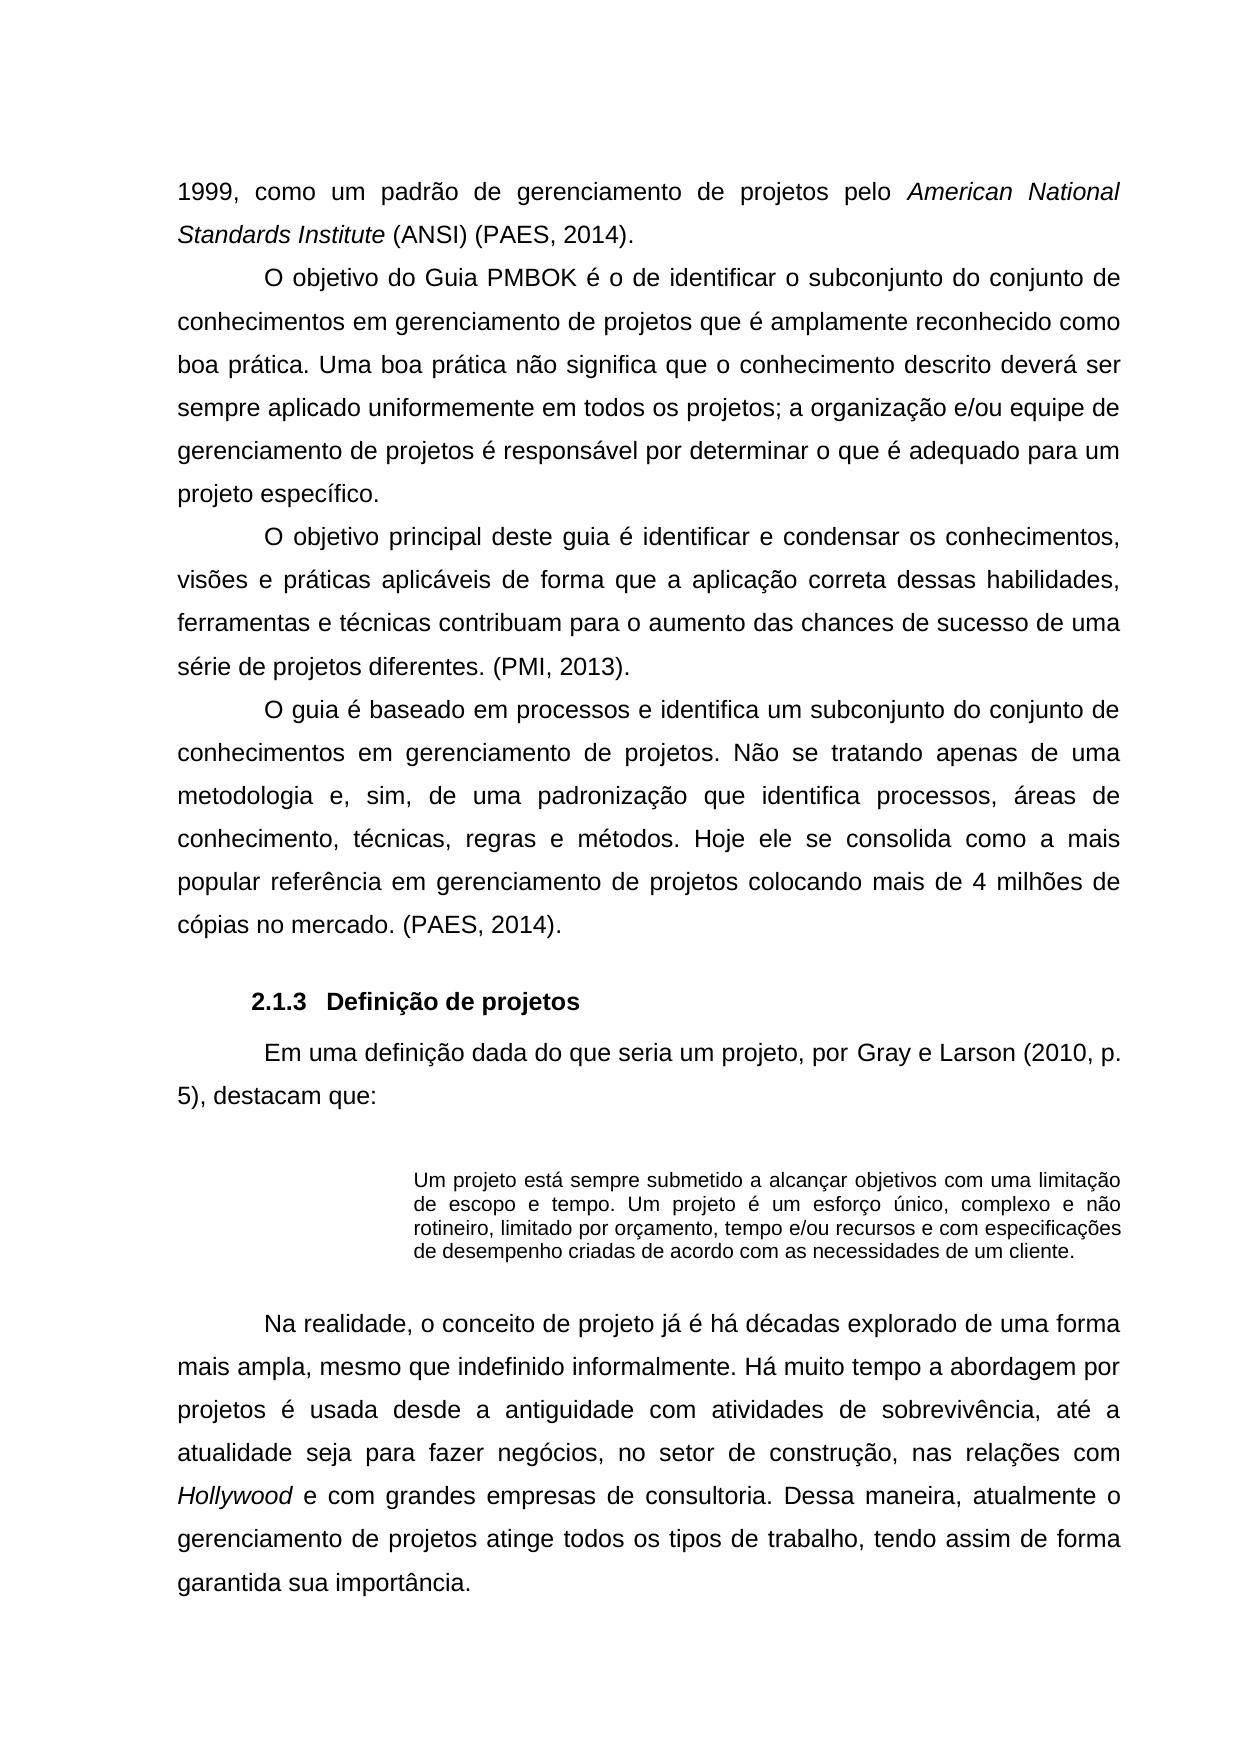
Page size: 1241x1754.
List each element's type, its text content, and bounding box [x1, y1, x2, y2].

text O objetivo do Guia PMBOK é o de identificar o subconjunto do conjunto de conhecimentos em gerenciamento de projetos que é amplamente reconhecido como boa prática. Uma boa prática não significa que o conhecimento descrito deverá ser sempre aplicado uniformemente em todos os projetos; a organização e/ou equipe de gerenciamento de projetos é responsável por determinar o que é adequado para um projeto específico. [177, 263, 1122, 508]
text Em uma definição dada do que seria um projeto, por Gray e Larson (2010, p. 5), destacam que: [177, 1038, 1122, 1110]
text O objetivo principal deste guia é identificar e condensar os conhecimentos, visões e práticas aplicáveis de forma que a aplicação correta dessas habilidades, ferramentas e técnicas contribuam para o aumento das chances de sucesso de uma série de projetos diferentes. (PMI, 2013). [177, 522, 1122, 680]
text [177, 177, 1122, 249]
text Um projeto está sempre submetido a alcançar objetivos com uma limitação de escopo e tempo. Um projeto é um esforço único, complexo e não rotineiro, limitado por orçamento, tempo e/ou recursos e com especificações de desempenho criadas de acordo com as necessidades de um cliente. [413, 1167, 1122, 1263]
subtitle Definição de projetos [251, 987, 1122, 1015]
text O guia é baseado em processos e identifica um subconjunto do conjunto de conhecimentos em gerenciamento de projetos. Não se tratando apenas de uma metodologia e, sim, de uma padronização que identifica processos, áreas de conhecimento, técnicas, regras e métodos. Hoje ele se consolida como a mais popular referência em gerenciamento de projetos colocando mais de 4 milhões de cópias no mercado. (PAES, 2014). [177, 694, 1122, 939]
text Na realidade, o conceito de projeto já é há décadas explorado de uma forma mais ampla, mesmo que indefinido informalmente. Há muito tempo a abordagem por projetos é usada desde a antiguidade com atividades de sobrevivência, até a atualidade seja para fazer negócios, no setor de construção, nas relações com Hollywood e com grandes empresas de consultoria. Dessa maneira, atualmente o gerenciamento de projetos atinge todos os tipos de trabalho, tendo assim de forma garantida sua importância. [177, 1309, 1122, 1596]
